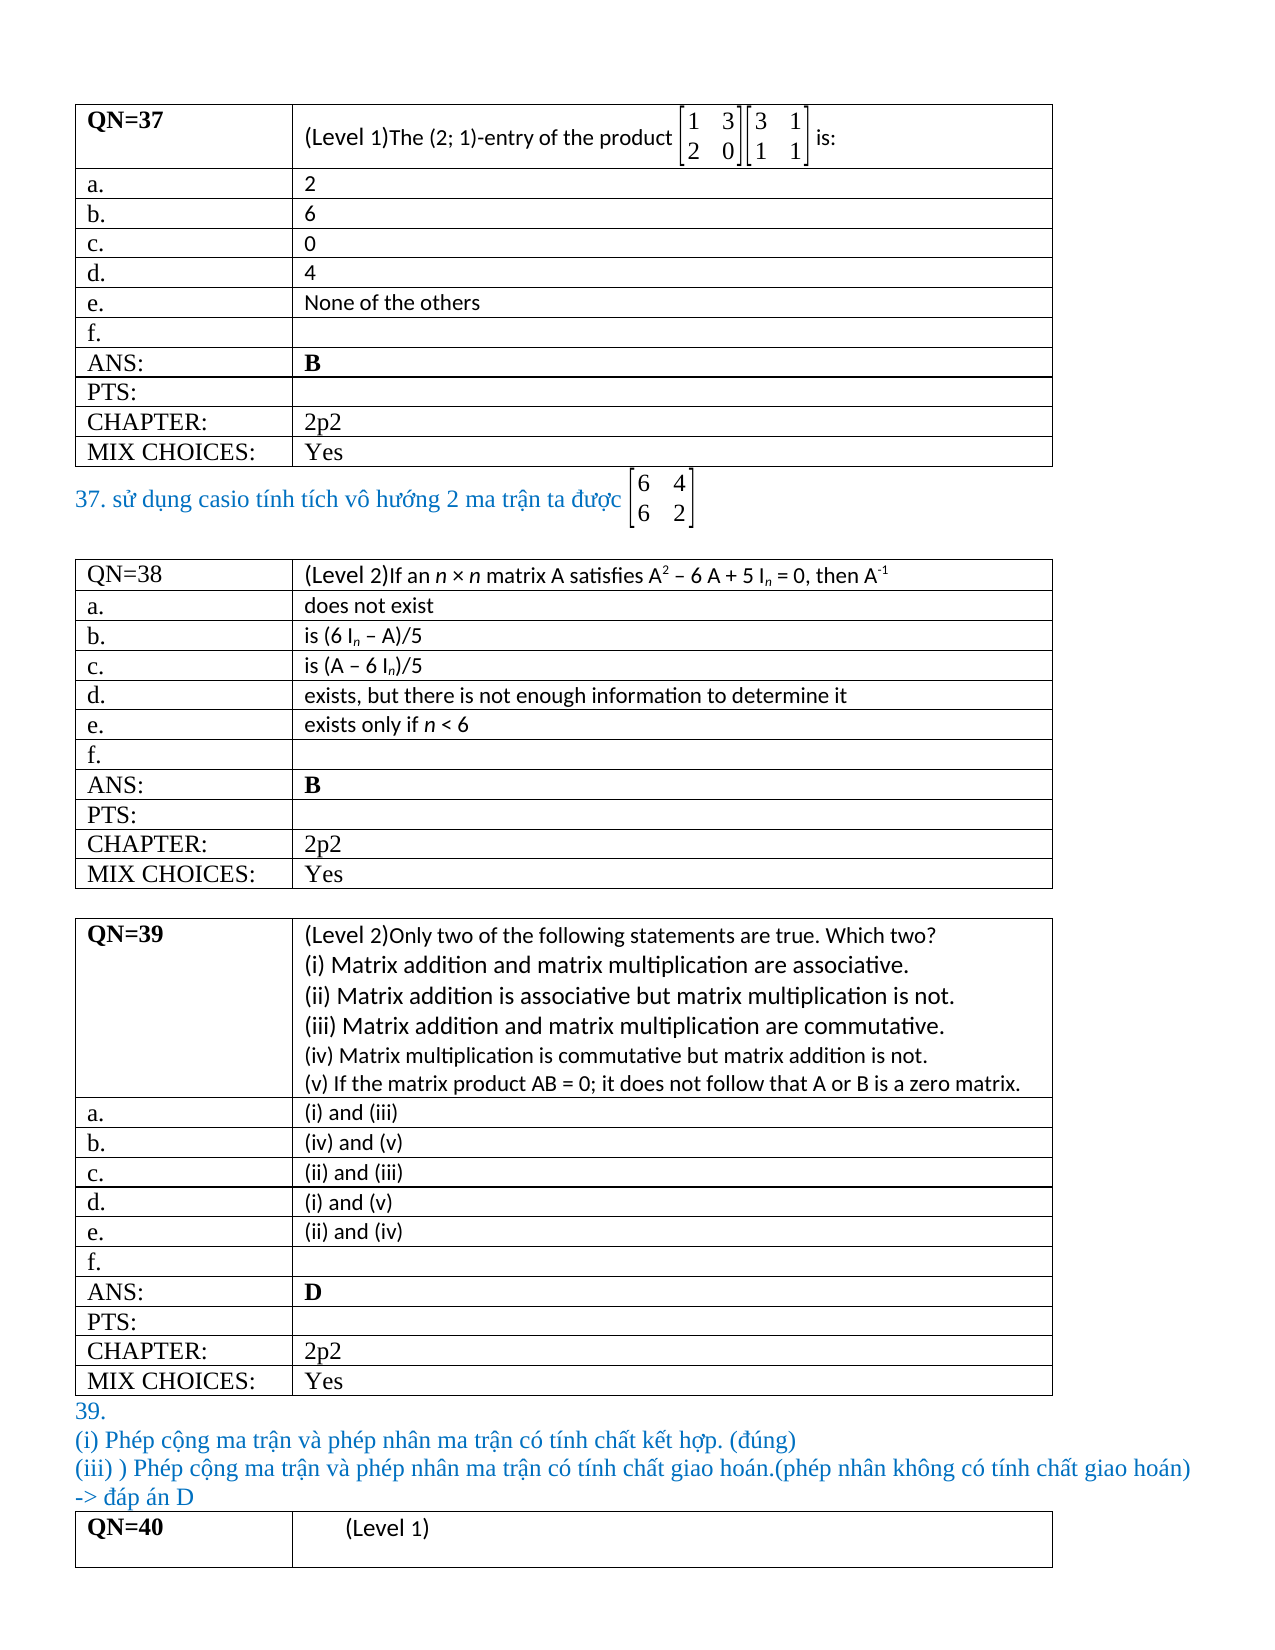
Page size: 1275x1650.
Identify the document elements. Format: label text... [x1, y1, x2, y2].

table_cell [293, 318, 1052, 347]
table_cell a. [76, 591, 292, 620]
table_cell B [293, 770, 1052, 799]
table_cell c. [76, 1158, 292, 1186]
table_cell b. [76, 621, 292, 650]
table_cell (i) and (v) [293, 1188, 1052, 1216]
table_cell does not exist [293, 591, 1052, 620]
table_header QN=39 [76, 919, 292, 1097]
table_cell CHAPTER: [76, 407, 292, 436]
table_cell b. [76, 199, 292, 227]
table_cell D [293, 1277, 1052, 1306]
table_cell (ii) and (iii) [293, 1158, 1052, 1186]
table_cell ANS: [76, 1277, 292, 1306]
table_cell 2p2 [293, 407, 1052, 436]
table_cell ANS: [76, 348, 292, 376]
table_cell (i) and (iii) [293, 1098, 1052, 1127]
table_cell [293, 800, 1052, 828]
table_cell c. [76, 651, 292, 679]
table_cell ANS: [76, 770, 292, 799]
table_header QN=37 [76, 105, 292, 168]
table_header QN=40 [76, 1512, 292, 1567]
text 39. [75, 1396, 1200, 1425]
text (i) Phép cộng ma trận và phép nhân ma trận có tính chất kết hợp. (đúng) [75, 1425, 1200, 1453]
table_cell is (A – 6 In)/5 [293, 651, 1052, 679]
table_cell Yes [293, 1366, 1052, 1395]
table_cell exists, but there is not enough information to determine it [293, 681, 1052, 709]
table_cell d. [76, 258, 292, 287]
table_cell 4 [293, 258, 1052, 287]
table_cell is (6 In – A)/5 [293, 621, 1052, 650]
table_cell e. [76, 288, 292, 317]
table_cell b. [76, 1128, 292, 1157]
table_cell f. [76, 740, 292, 769]
table_cell PTS: [76, 1307, 292, 1335]
table_cell 6 [293, 199, 1052, 227]
table_cell Yes [293, 437, 1052, 466]
table_cell c. [76, 229, 292, 257]
table_cell [293, 1247, 1052, 1276]
table_cell MIX CHOICES: [76, 859, 292, 888]
table_cell exists only if n < 6 [293, 710, 1052, 739]
text -> đáp án D [75, 1482, 1200, 1511]
table_cell 2 [293, 169, 1052, 198]
table_cell [293, 378, 1052, 406]
table_cell CHAPTER: [76, 1336, 292, 1365]
table_cell 0 [293, 229, 1052, 257]
table_cell [293, 740, 1052, 769]
table_cell a. [76, 1098, 292, 1127]
table_header QN=38 [76, 560, 292, 590]
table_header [293, 1512, 1052, 1567]
text 37. sử dụng casio tính tích vô hướng 2 ma trận ta được [75, 467, 1200, 530]
table_cell 2p2 [293, 830, 1052, 858]
table_cell e. [76, 710, 292, 739]
table_cell e. [76, 1217, 292, 1246]
table_cell [293, 1307, 1052, 1335]
table_cell (iv) and (v) [293, 1128, 1052, 1157]
table_cell f. [76, 1247, 292, 1276]
table_cell MIX CHOICES: [76, 1366, 292, 1395]
table_cell d. [76, 681, 292, 709]
table_cell 2p2 [293, 1336, 1052, 1365]
table_cell a. [76, 169, 292, 198]
table_cell CHAPTER: [76, 830, 292, 858]
table_cell (ii) and (iv) [293, 1217, 1052, 1246]
table_cell PTS: [76, 800, 292, 828]
table_cell Yes [293, 859, 1052, 888]
table_cell B [293, 348, 1052, 376]
table_header (Level 2)If an n × n matrix A satisfies A2 – 6 A + 5 In = 0, then A-1 [293, 560, 1052, 590]
table_cell MIX CHOICES: [76, 437, 292, 466]
text (iii) ) Phép cộng ma trận và phép nhân ma trận có tính chất giao hoán.(phép nhân không có tính chất giao hoán) [75, 1453, 1200, 1482]
table_cell f. [76, 318, 292, 347]
table_header (Level 1)The (2; 1)-entry of the product is: [293, 105, 1052, 168]
table_cell d. [76, 1188, 292, 1216]
table_cell None of the others [293, 288, 1052, 317]
table_cell PTS: [76, 378, 292, 406]
table_header (Level 2)Only two of the following statements are true. Which two? (i) Matrix addition and matrix multiplication are associative. (ii) Matrix addition is associative but matrix multiplication is not. (iii) Matrix addition and matrix multiplication are commutative. (iv) Matrix multiplication is commutative but matrix addition is not. (v) If the matrix product AB = 0; it does not follow that A or B is a zero matrix. [293, 919, 1052, 1097]
